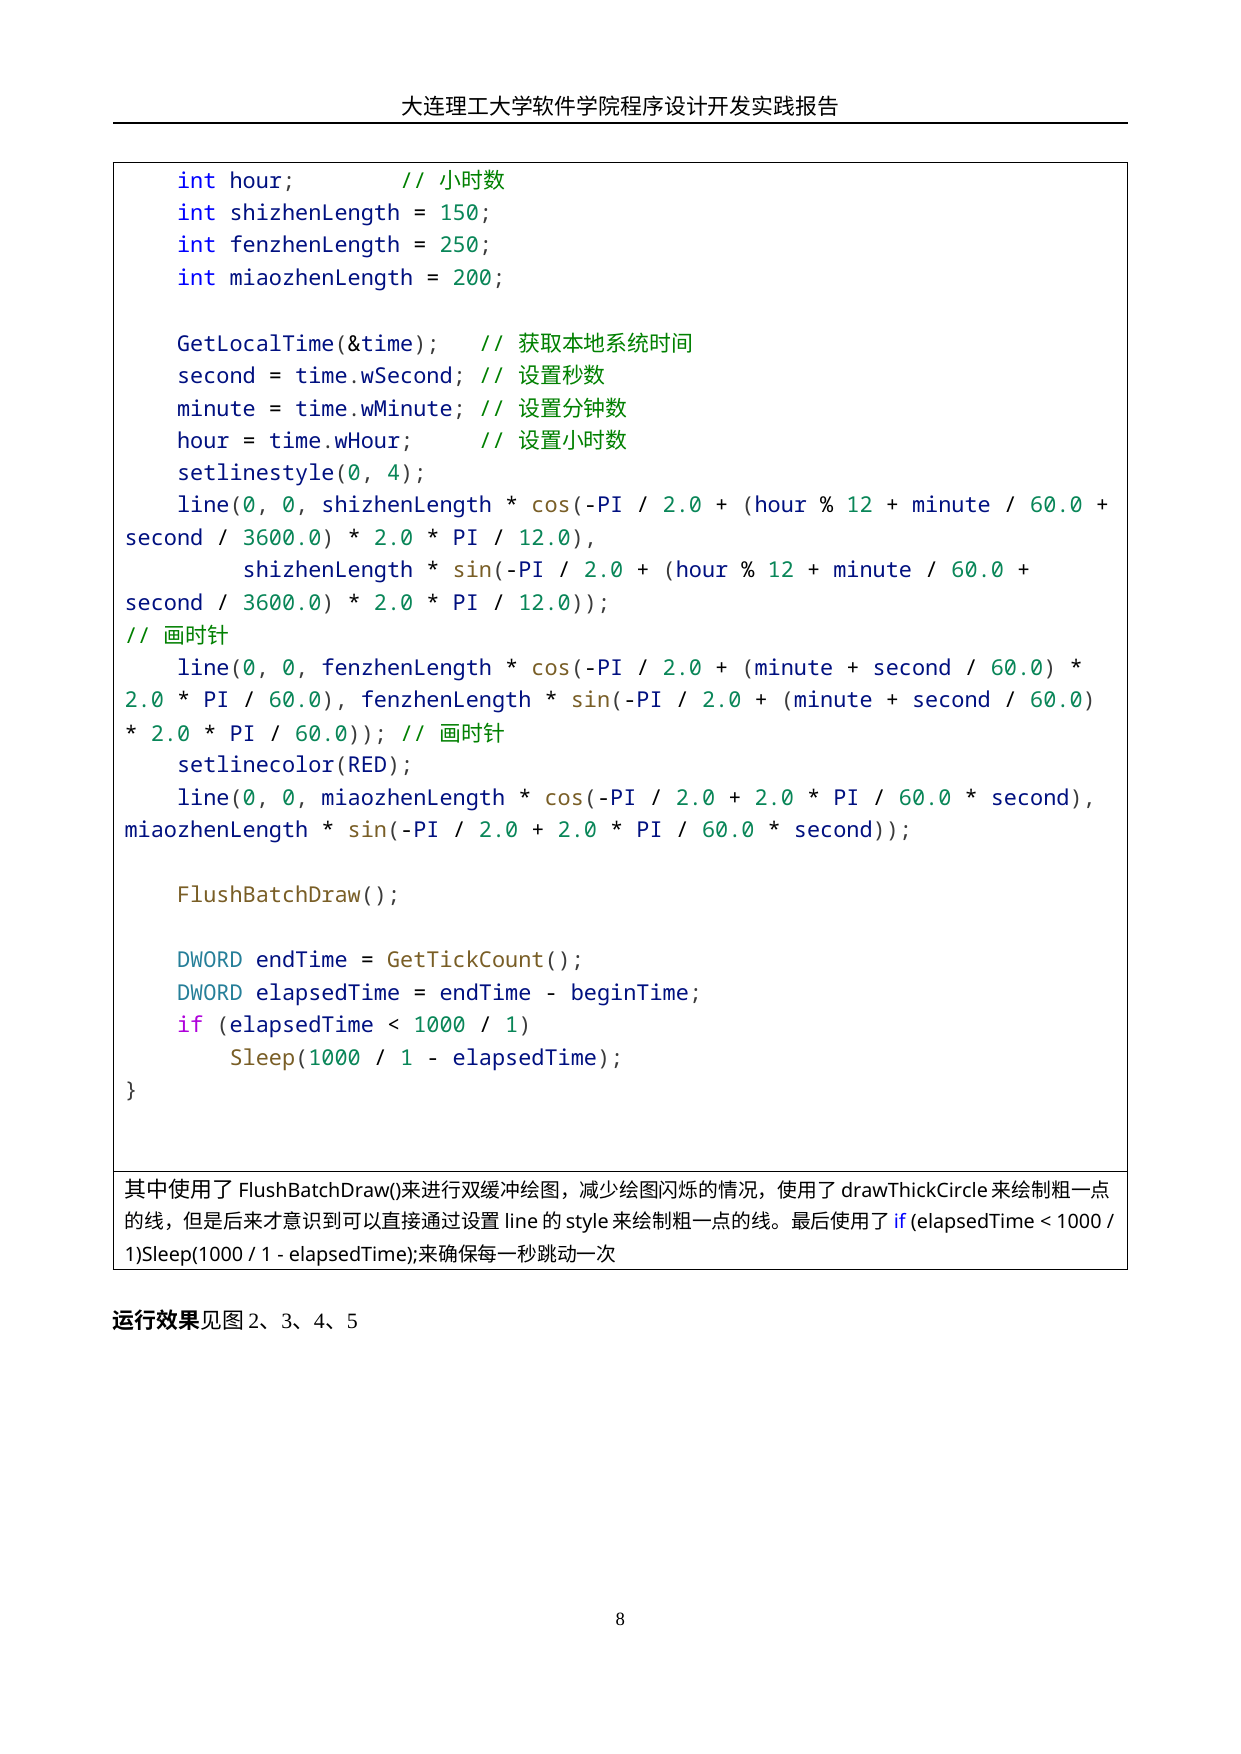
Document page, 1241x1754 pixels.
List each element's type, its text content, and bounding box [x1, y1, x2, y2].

text 运行效果见图2、3、4、5 [112, 1303, 1128, 1335]
table_cell 其中使用了FlushBatchDraw()来进行双缓冲绘图，减少绘图闪烁的情况，使用了drawThickCircle来绘制粗一点的线，但是后来才意识到可以直接通过设置line的style来绘制粗一点的线。最后使用了if (elapsedTime < 1000 / 1)Sleep(1000 / 1 - elapsedTime);来确保每一秒跳动一次 [114, 1172, 1127, 1269]
